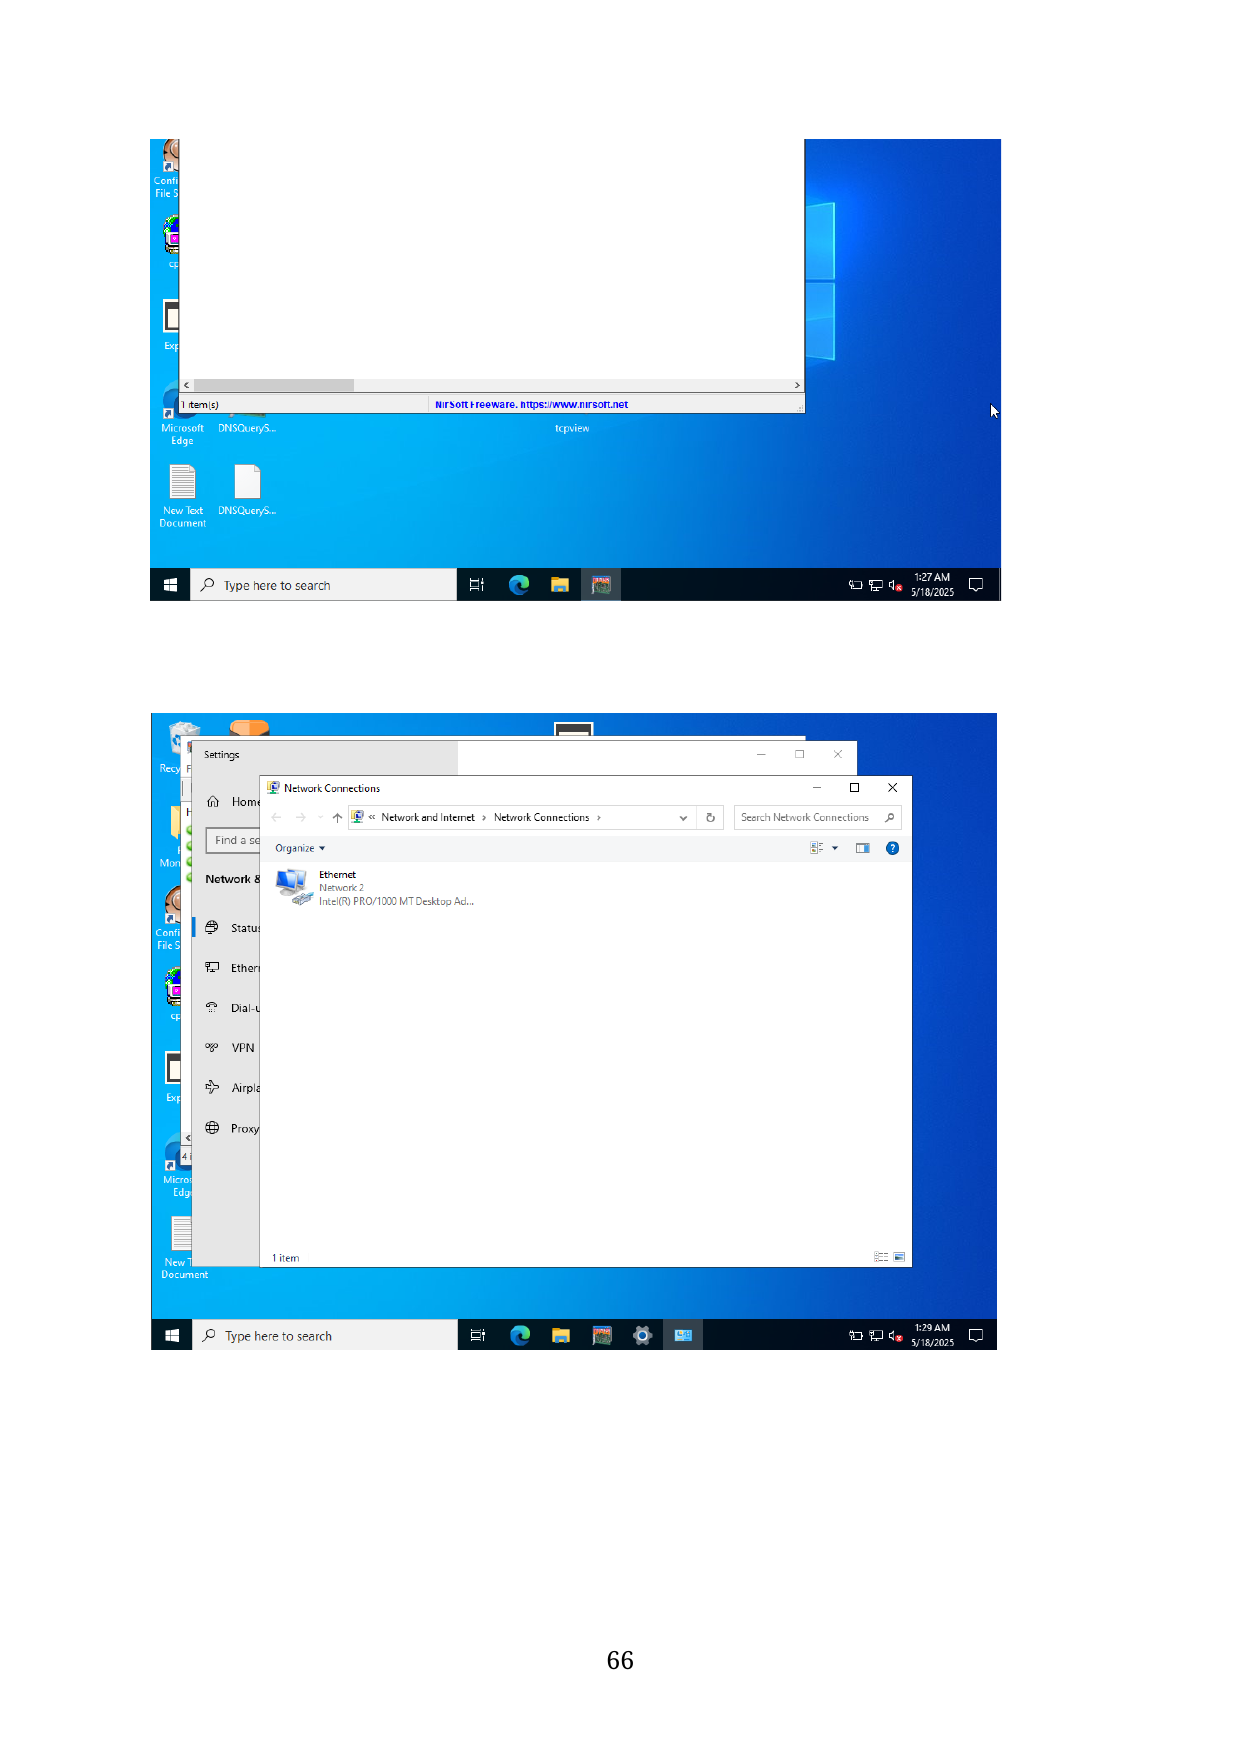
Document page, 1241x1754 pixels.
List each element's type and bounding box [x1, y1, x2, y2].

picture [150, 139, 1002, 601]
picture [151, 713, 997, 1350]
picture [151, 763, 164, 767]
picture [170, 465, 195, 498]
picture [235, 465, 260, 498]
